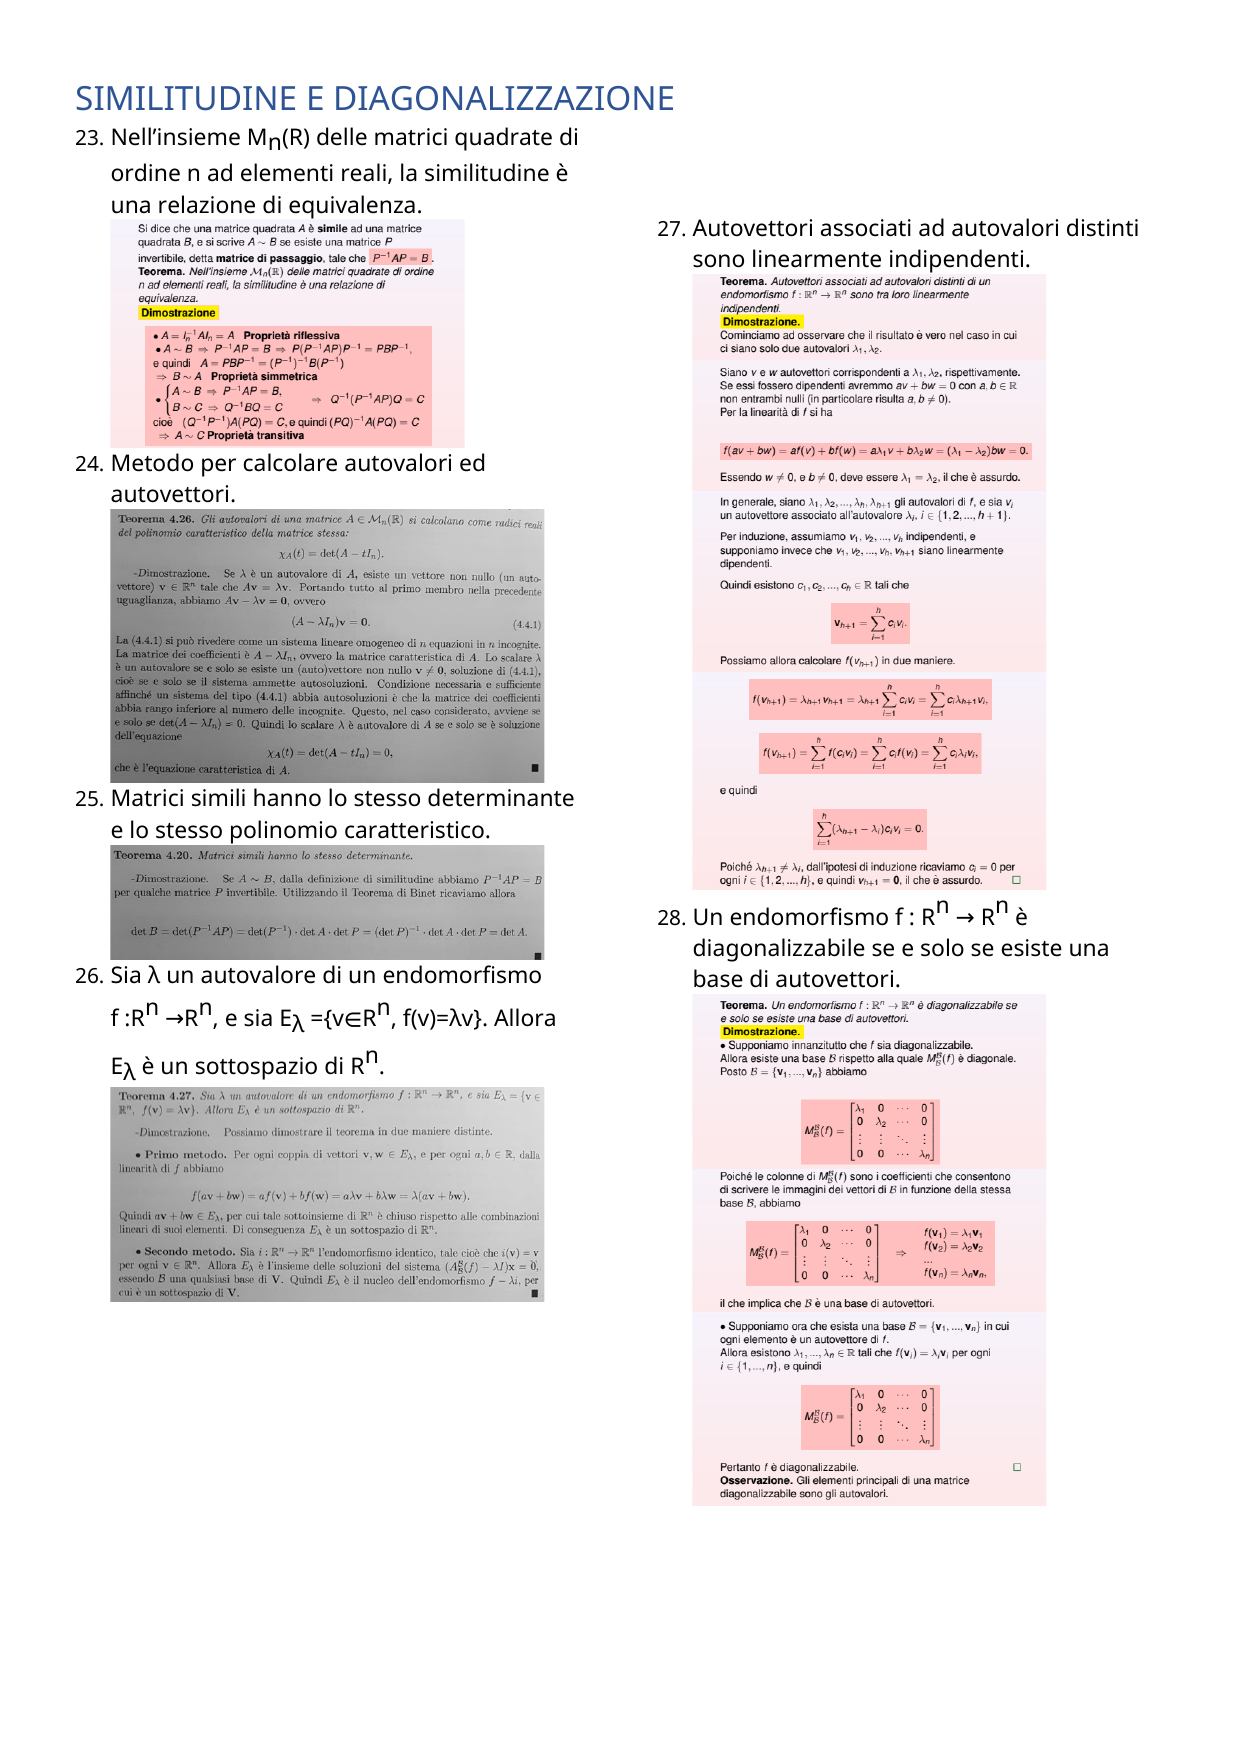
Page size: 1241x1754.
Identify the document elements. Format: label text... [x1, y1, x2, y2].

picture [110, 1087, 545, 1302]
list Un endomorfismo f : Rn → Rn è diagonalizzabile se e solo se esiste una base di autovettori. [657, 889, 1165, 1659]
list Nell’insieme Mn(R) delle matrici quadrate di ordine n ad elementi reali, la similitudine è una relazione di equivalenza. [75, 120, 583, 447]
picture [110, 509, 545, 783]
subtitle SIMILITUDINE E DIAGONALIZZAZIONE [75, 75, 1165, 120]
picture [110, 845, 545, 960]
list Autovettori associati ad autovalori distinti sono linearmente indipendenti. [657, 212, 1165, 889]
